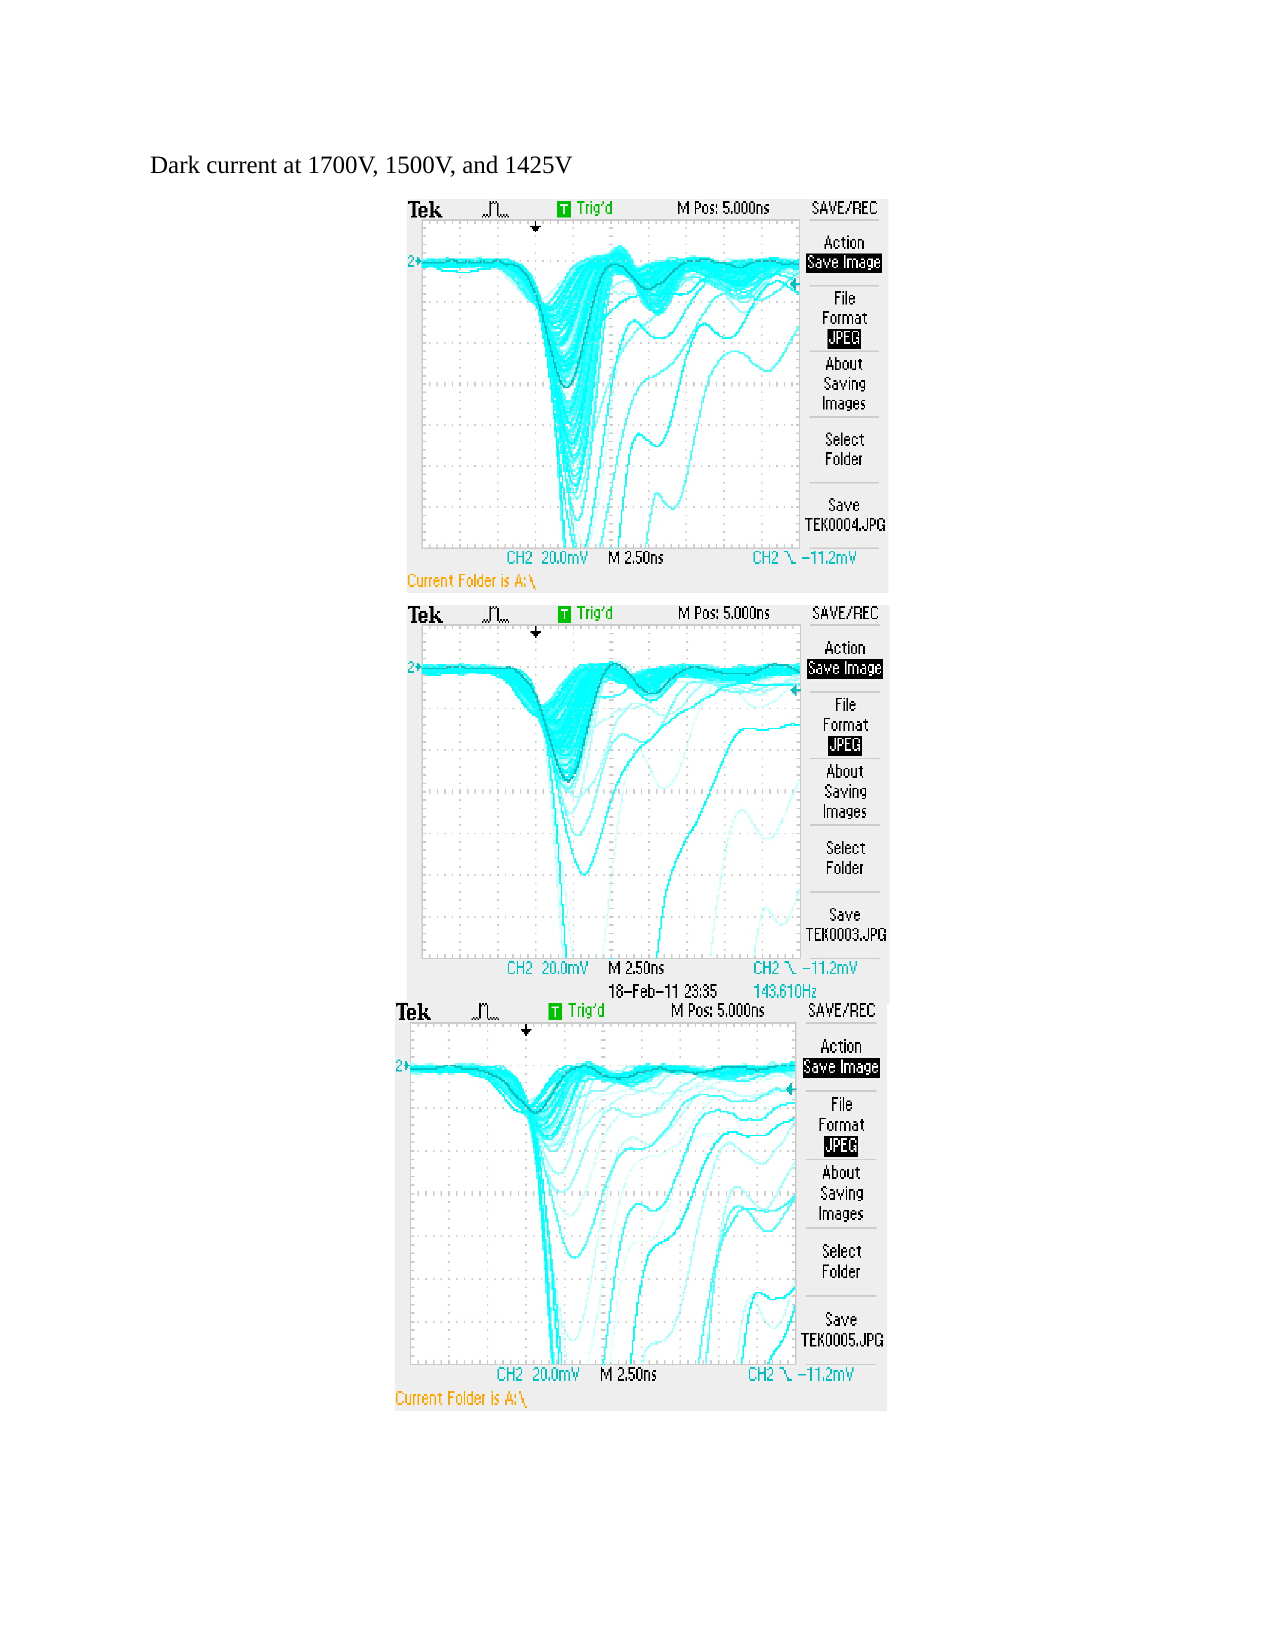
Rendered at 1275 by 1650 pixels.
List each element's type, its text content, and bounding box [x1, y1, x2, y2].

picture [406, 199, 889, 593]
text Dark current at 1700V, 1500V, and 1425V [150, 150, 1125, 179]
picture [394, 605, 890, 1411]
